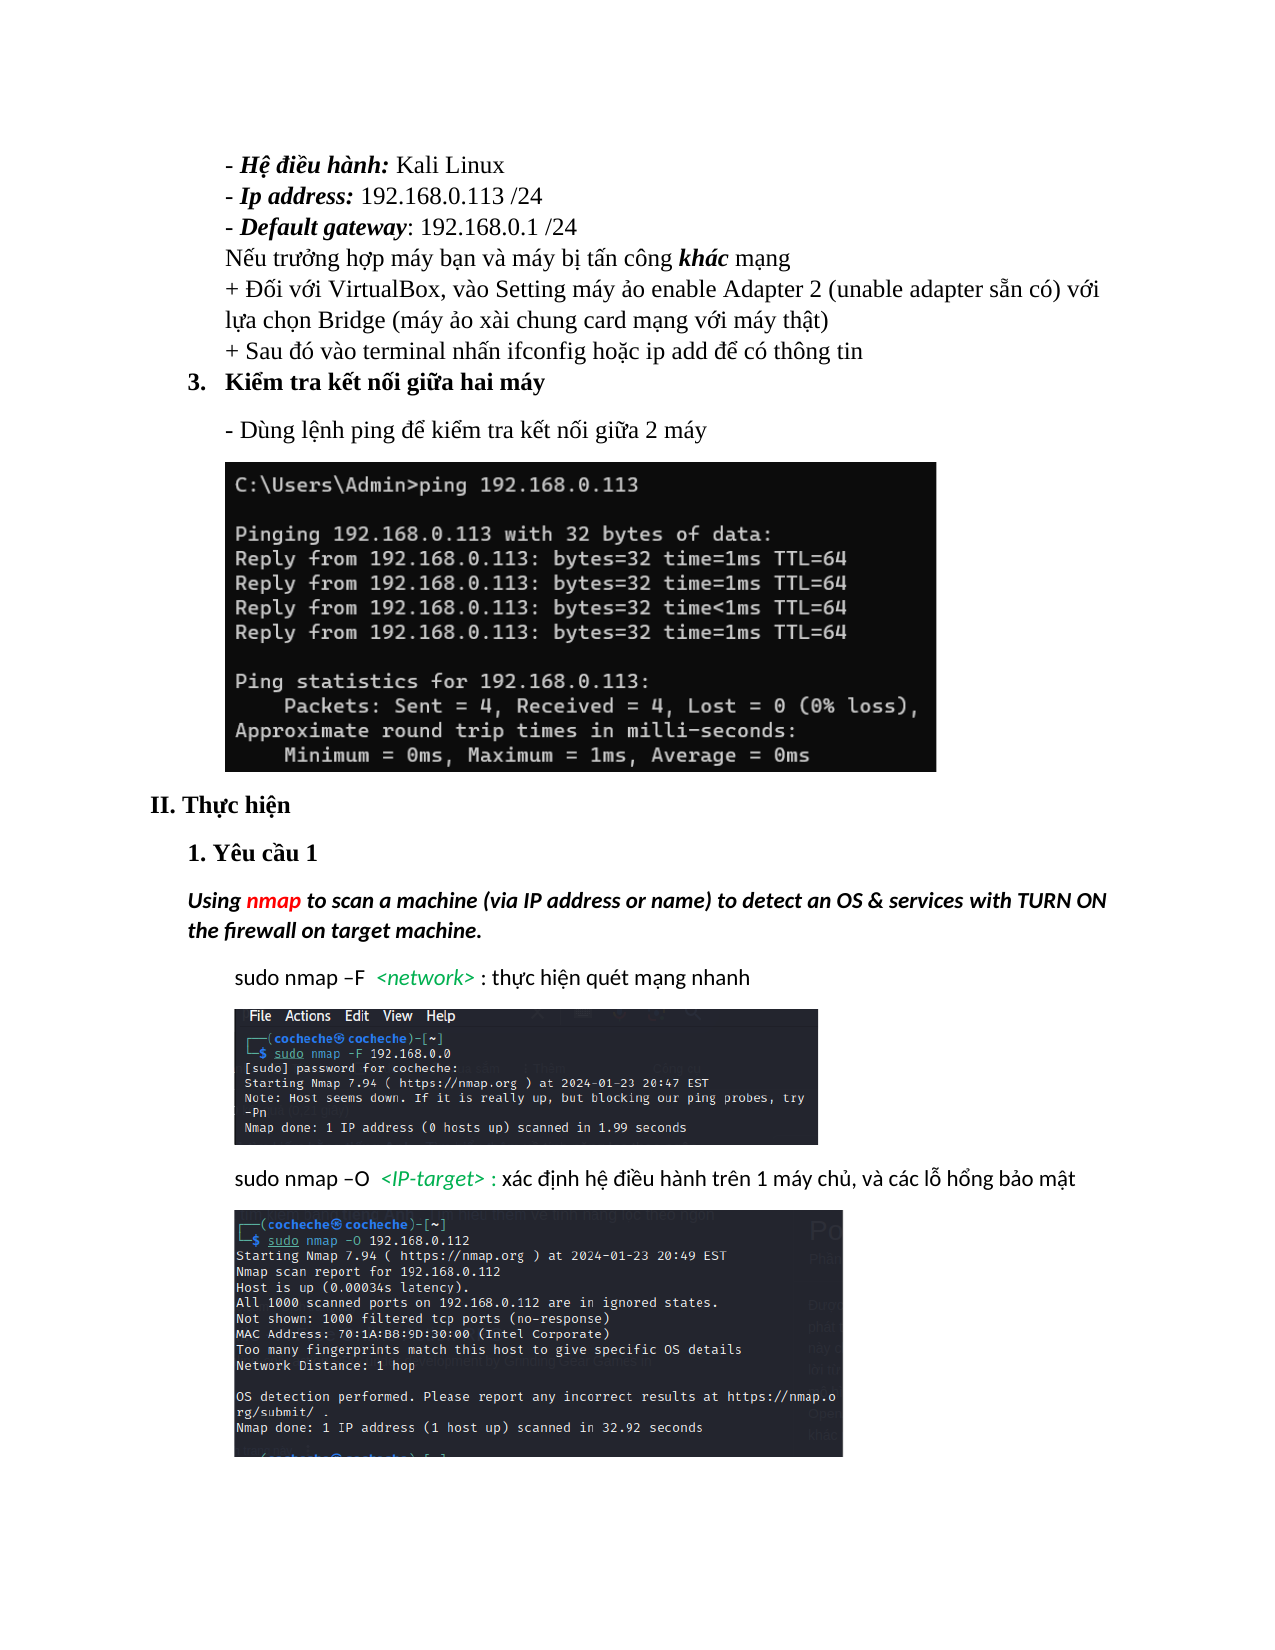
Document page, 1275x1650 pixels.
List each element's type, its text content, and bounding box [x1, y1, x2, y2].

list Kiểm tra kết nối giữa hai máy [187, 367, 1125, 396]
list + Sau đó vào terminal nhấn ifconfig hoặc ip add để có thông tin [225, 336, 1125, 365]
text - Dùng lệnh ping để kiểm tra kết nối giữa 2 máy [225, 415, 1125, 444]
text 1. Yêu cầu 1 [150, 838, 1125, 867]
text sudo nmap –F <network> : thực hiện quét mạng nhanh [150, 963, 1125, 991]
picture [234, 1009, 819, 1145]
list Nếu trưởng hợp máy bạn và máy bị tấn công khác mạng [225, 243, 1125, 272]
list + Đối với VirtualBox, vào Setting máy ảo enable Adapter 2 (unable adapter sẵn có) với lựa chọn Bridge (máy ảo xài chung card mạng với máy thật) [225, 274, 1125, 334]
list - Ip address: 192.168.0.113 /24 [225, 181, 1125, 210]
list - Hệ điều hành: Kali Linux [225, 150, 1125, 179]
picture [234, 1210, 844, 1457]
text sudo nmap –O <IP-target> : xác định hệ điều hành trên 1 máy chủ, và các lỗ hổng bảo mật [150, 1164, 1125, 1192]
list - Default gateway: 192.168.0.1 /24 [225, 212, 1125, 241]
text Using nmap to scan a machine (via IP address or name) to detect an OS & services with TURN ON the firewall on target machine. [187, 886, 1125, 944]
picture [225, 462, 937, 772]
text II. Thực hiện [150, 790, 1125, 819]
